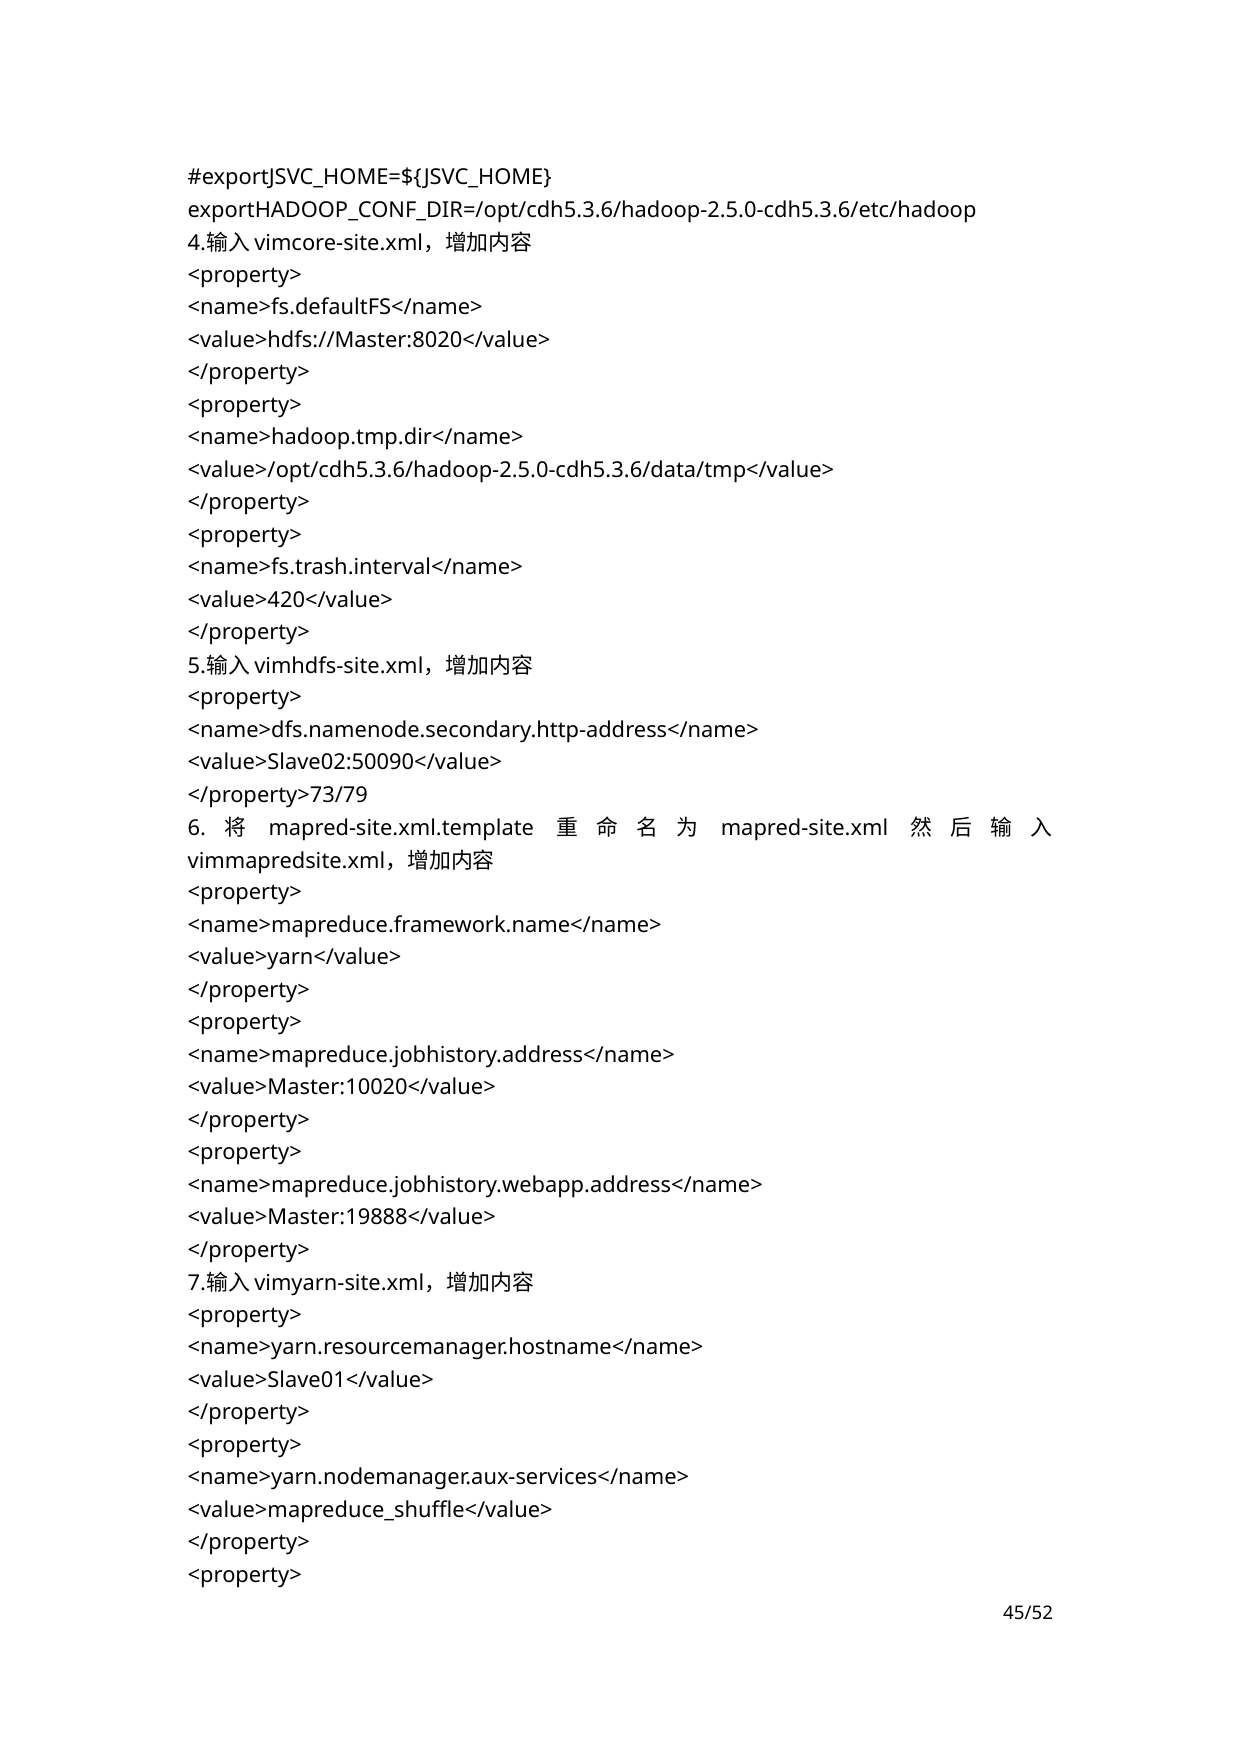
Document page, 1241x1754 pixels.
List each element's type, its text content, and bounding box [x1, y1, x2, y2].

text </property> [187, 1102, 1053, 1135]
text <name>mapreduce.jobhistory.address</name> [187, 1037, 1053, 1070]
text <value>Master:10020</value> [187, 1070, 1053, 1102]
text <name>yarn.nodemanager.aux-services</name> [187, 1460, 1053, 1492]
text <property> [187, 1297, 1053, 1330]
text <value>yarn</value> [187, 940, 1053, 972]
text <property> [187, 1135, 1053, 1167]
text <property> [187, 1427, 1053, 1460]
text <value>/opt/cdh5.3.6/hadoop-2.5.0-cdh5.3.6/data/tmp</value> [187, 452, 1053, 485]
text <property> [187, 875, 1053, 907]
text 4.输入vimcore-site.xml，增加内容 [187, 225, 1053, 257]
text <value>Slave02:50090</value> [187, 745, 1053, 777]
text <name>dfs.namenode.secondary.http-address</name> [187, 712, 1053, 745]
text <value>Slave01</value> [187, 1362, 1053, 1395]
text <name>hadoop.tmp.dir</name> [187, 420, 1053, 452]
text </property> [187, 355, 1053, 387]
text <property> [187, 387, 1053, 420]
text exportHADOOP_CONF_DIR=/opt/cdh5.3.6/hadoop-2.5.0-cdh5.3.6/etc/hadoop [187, 192, 1053, 225]
text </property> [187, 1525, 1053, 1557]
text <value>420</value> [187, 582, 1053, 615]
text <value>hdfs://Master:8020</value> [187, 322, 1053, 355]
text </property> [187, 1395, 1053, 1427]
text #exportJSVC_HOME=${JSVC_HOME} [187, 160, 1053, 192]
text <name>yarn.resourcemanager.hostname</name> [187, 1330, 1053, 1362]
text <name>mapreduce.framework.name</name> [187, 907, 1053, 940]
text 5.输入vimhdfs-site.xml，增加内容 [187, 647, 1053, 680]
text </property> [187, 1232, 1053, 1265]
text </property> [187, 485, 1053, 517]
text <property> [187, 1005, 1053, 1037]
text <property> [187, 517, 1053, 550]
text <property> [187, 680, 1053, 712]
text </property> [187, 615, 1053, 647]
text <value>Master:19888</value> [187, 1200, 1053, 1232]
text <name>mapreduce.jobhistory.webapp.address</name> [187, 1167, 1053, 1200]
text 7.输入vimyarn-site.xml，增加内容 [187, 1265, 1053, 1297]
text </property> [187, 972, 1053, 1005]
text <name>fs.trash.interval</name> [187, 550, 1053, 582]
text <property> [187, 1557, 1053, 1590]
text <name>fs.defaultFS</name> [187, 290, 1053, 322]
text 6.将mapred-site.xml.template重命名为mapred-site.xml然后输入vimmapredsite.xml，增加内容 [187, 810, 1053, 875]
text <property> [187, 257, 1053, 290]
text </property>73/79 [187, 777, 1053, 810]
text <value>mapreduce_shuffle</value> [187, 1492, 1053, 1525]
